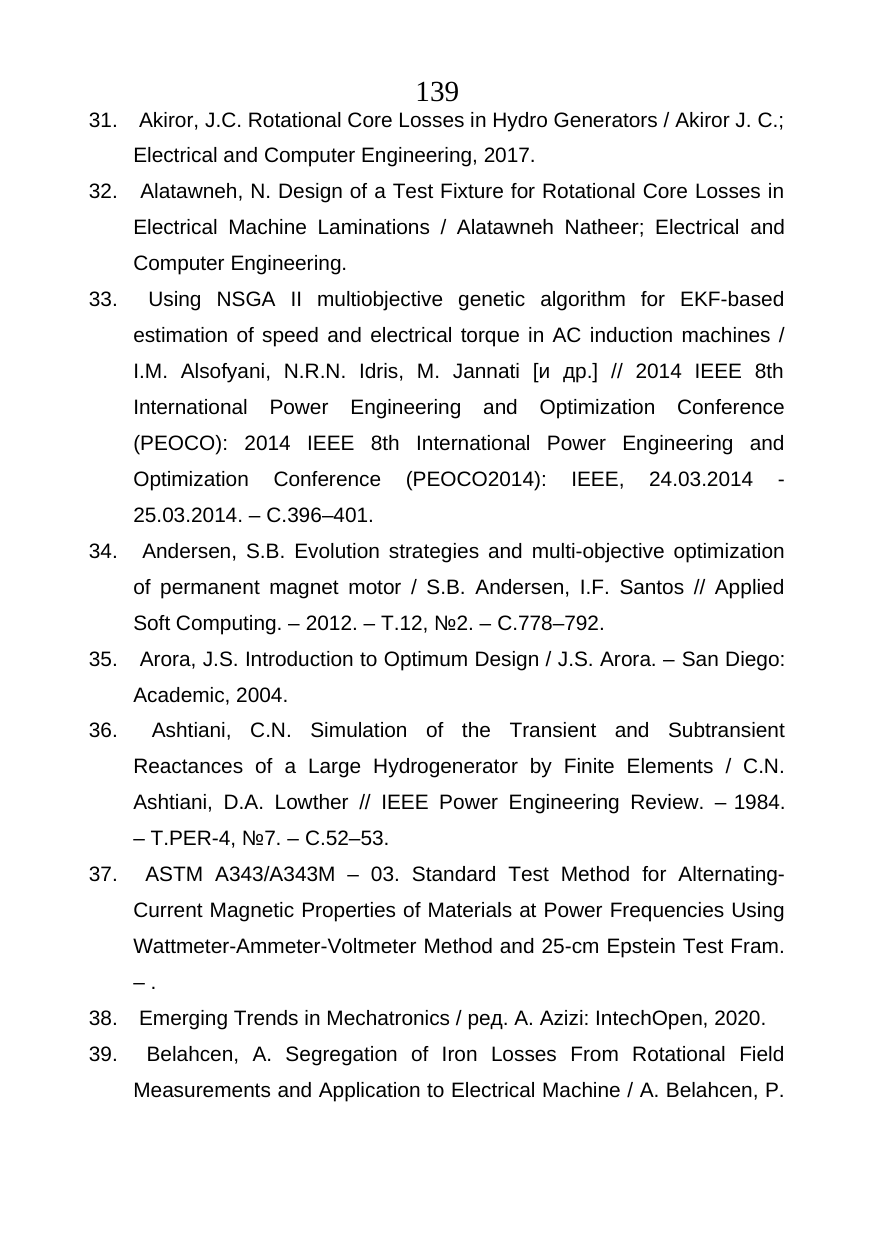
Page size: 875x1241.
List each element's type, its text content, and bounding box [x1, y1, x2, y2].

list Arora, J.S. Introduction to Optimum Design / J.S. Arora. – San Diego: Academic, 2004. [89, 646, 785, 706]
list ASTM A343/A343M – 03. Standard Test Method for Alternating-Current Magnetic Properties of Materials at Power Frequencies Using Wattmeter-Ammeter-Voltmeter Method and 25-cm Epstein Test Fram. – . [89, 862, 785, 994]
list Alatawneh, N. Design of a Test Fixture for Rotational Core Losses in Electrical Machine Laminations / Alatawneh Natheer; Electrical and Computer Engineering. [89, 179, 785, 275]
list Using NSGA II multiobjective genetic algorithm for EKF-based estimation of speed and electrical torque in AC induction machines / I.M. Alsofyani, N.R.N. Idris, M. Jannati [и др.] // 2014 IEEE 8th International Power Engineering and Optimization Conference (PEOCO): 2014 IEEE 8th International Power Engineering and Optimization Conference (PEOCO2014): IEEE, 24.03.2014 - 25.03.2014. – C.396–401. [89, 287, 785, 527]
list Akiror, J.C. Rotational Core Losses in Hydro Generators / Akiror J. C.; Electrical and Computer Engineering, 2017. [89, 107, 785, 167]
list Andersen, S.B. Evolution strategies and multi-objective optimization of permanent magnet motor / S.B. Andersen, I.F. Santos // Applied Soft Computing. – 2012. – Т.12, №2. – C.778–792. [89, 539, 785, 634]
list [89, 1042, 785, 1102]
list Ashtiani, C.N. Simulation of the Transient and Subtransient Reactances of a Large Hydrogenerator by Finite Elements / C.N. Ashtiani, D.A. Lowther // IEEE Power Engineering Review. – 1984. – Т.PER-4, №7. – C.52–53. [89, 718, 785, 850]
list Emerging Trends in Mechatronics / ред. A. Azizi: IntechOpen, 2020. [89, 1006, 785, 1030]
